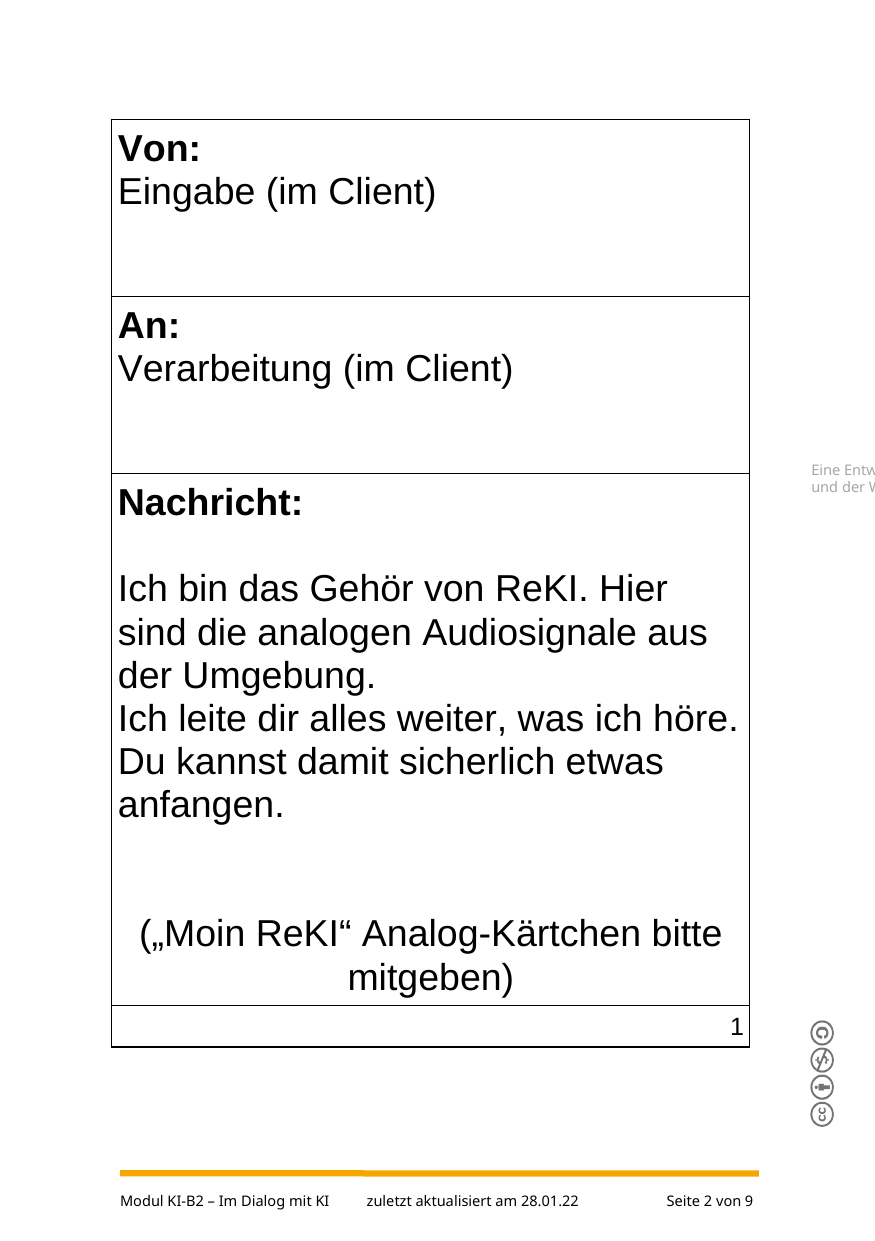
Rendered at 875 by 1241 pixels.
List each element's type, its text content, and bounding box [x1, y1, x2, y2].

table_cell Nachricht: Ich bin das Gehör von ReKI. Hier sind die analogen Audiosignale aus der Umgebung. Ich leite dir alles weiter, was ich höre. Du kannst damit sicherlich etwas anfangen. („Moin ReKI“ Analog-Kärtchen bitte mitgeben) [112, 474, 749, 1005]
table_cell An: Verarbeitung (im Client) [112, 297, 749, 473]
table_cell 1 [112, 1006, 749, 1046]
table_header Von: Eingabe (im Client) [112, 120, 749, 296]
